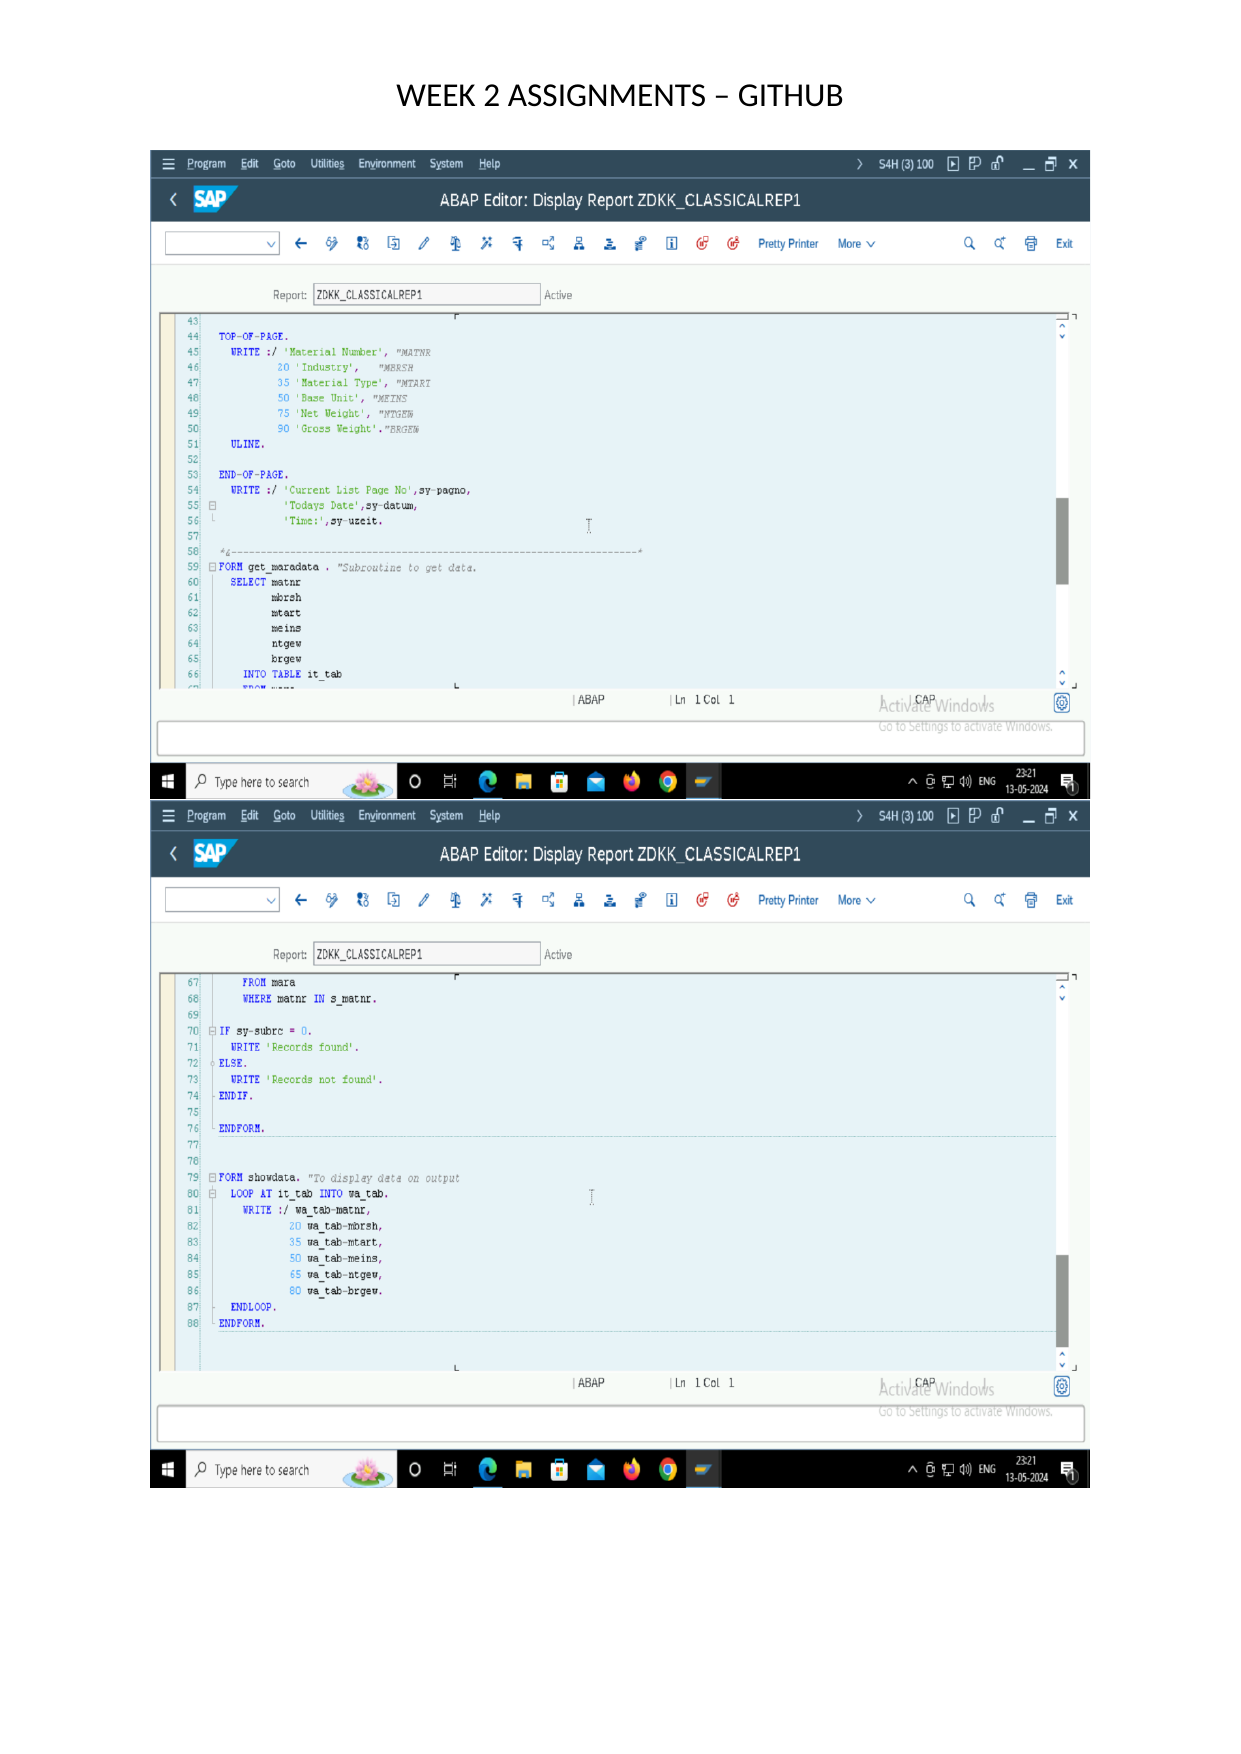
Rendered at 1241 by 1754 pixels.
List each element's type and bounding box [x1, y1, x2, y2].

picture [150, 800, 1090, 1488]
picture [150, 150, 1091, 799]
